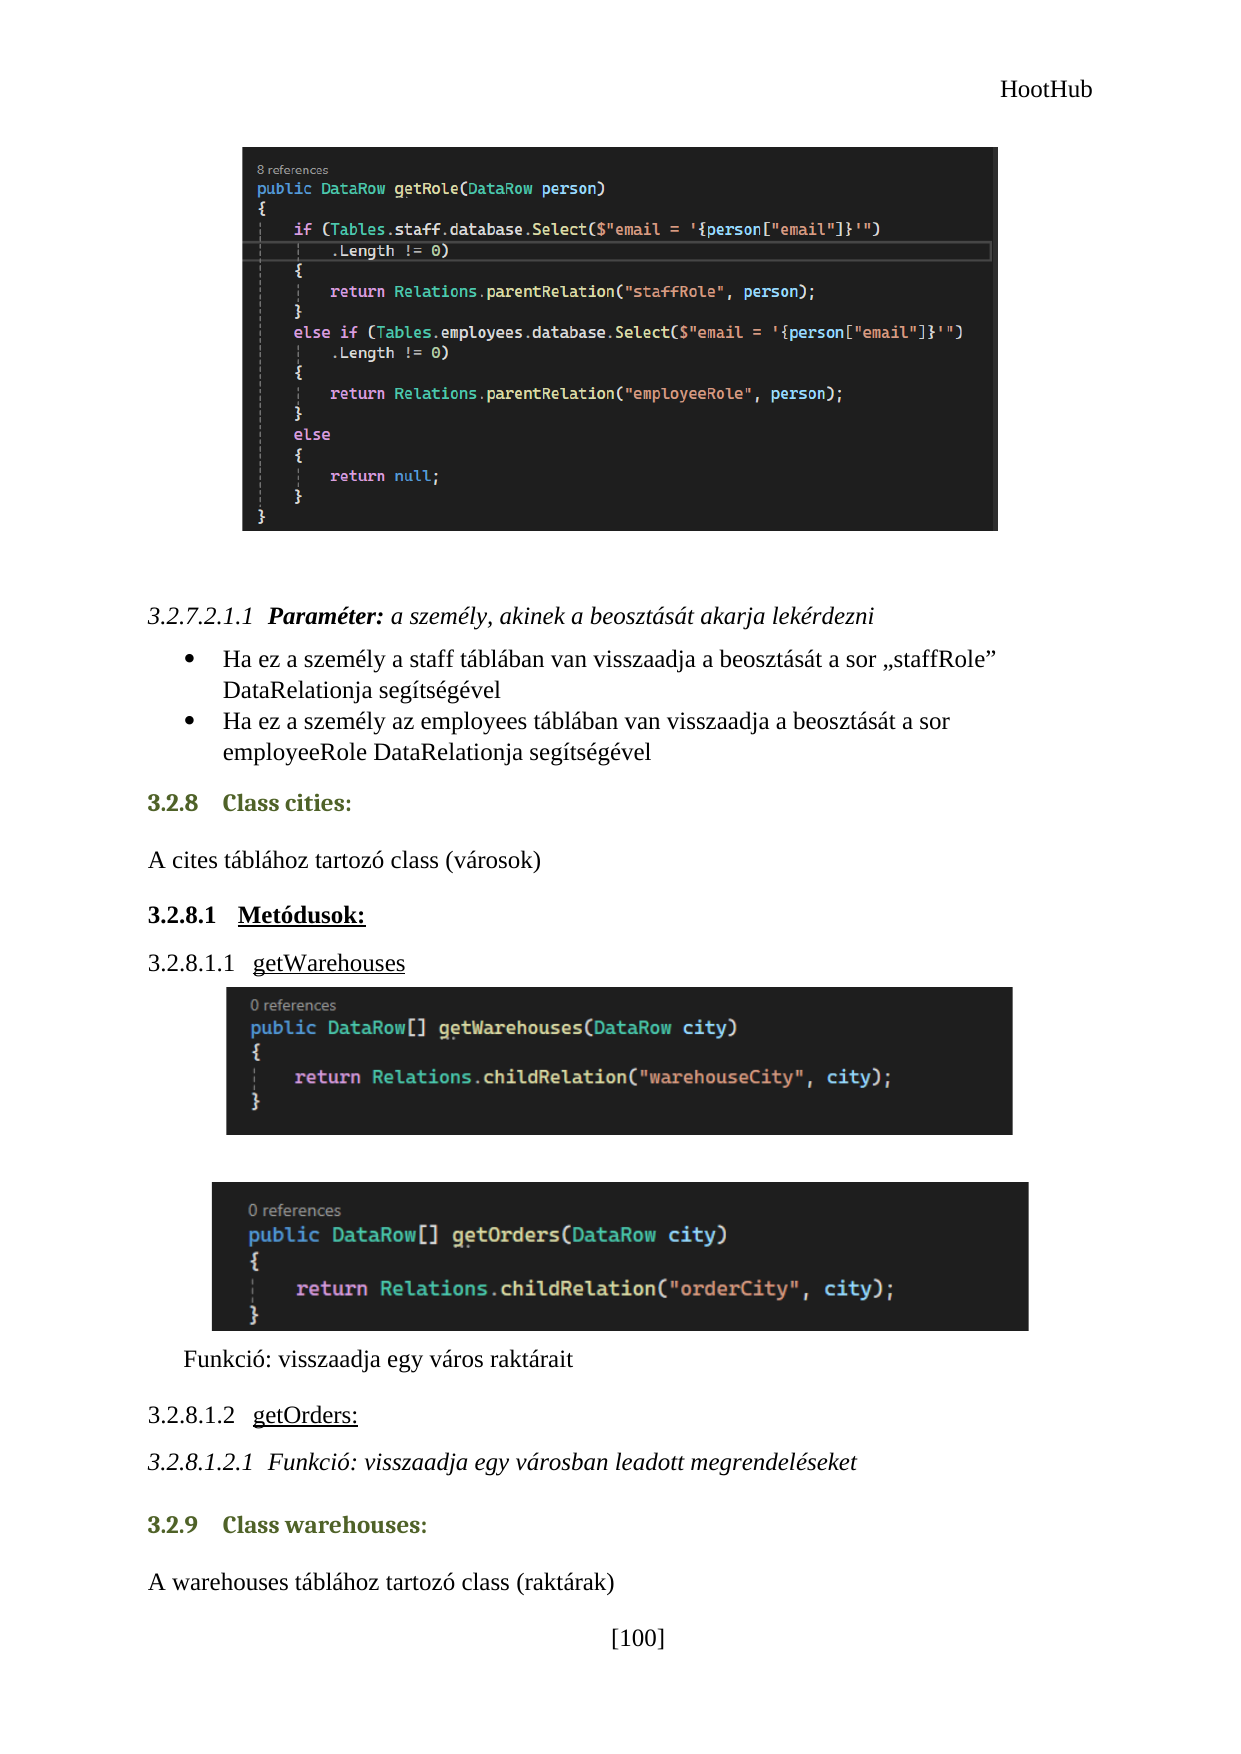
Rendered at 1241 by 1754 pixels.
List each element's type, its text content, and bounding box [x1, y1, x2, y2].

subtitle getOrders: [148, 1400, 1093, 1429]
subtitle Class warehouses: [148, 1511, 1093, 1540]
text A cites táblához tartozó class (városok) [148, 845, 1093, 873]
list Ha ez a személy a staff táblában van visszaadja a beosztását a sor „staffRole” DataRelationja segítségével [185, 644, 1093, 704]
picture [242, 147, 998, 531]
picture [211, 1182, 1029, 1331]
subtitle Paraméter: a személy, akinek a beosztását akarja lekérdezni [148, 601, 1093, 630]
picture [226, 987, 1013, 1135]
text A warehouses táblához tartozó class (raktárak) [148, 1567, 1093, 1596]
subtitle Metódusok: [148, 900, 1093, 929]
subtitle Funkció: visszaadja egy városban leadott megrendeléseket [148, 1447, 1093, 1476]
subtitle getWarehouses [148, 948, 1093, 976]
list Ha ez a személy az employees táblában van visszaadja a beosztását a sor employeeRole DataRelationja segítségével [185, 706, 1093, 766]
subtitle Class cities: [148, 789, 1093, 818]
